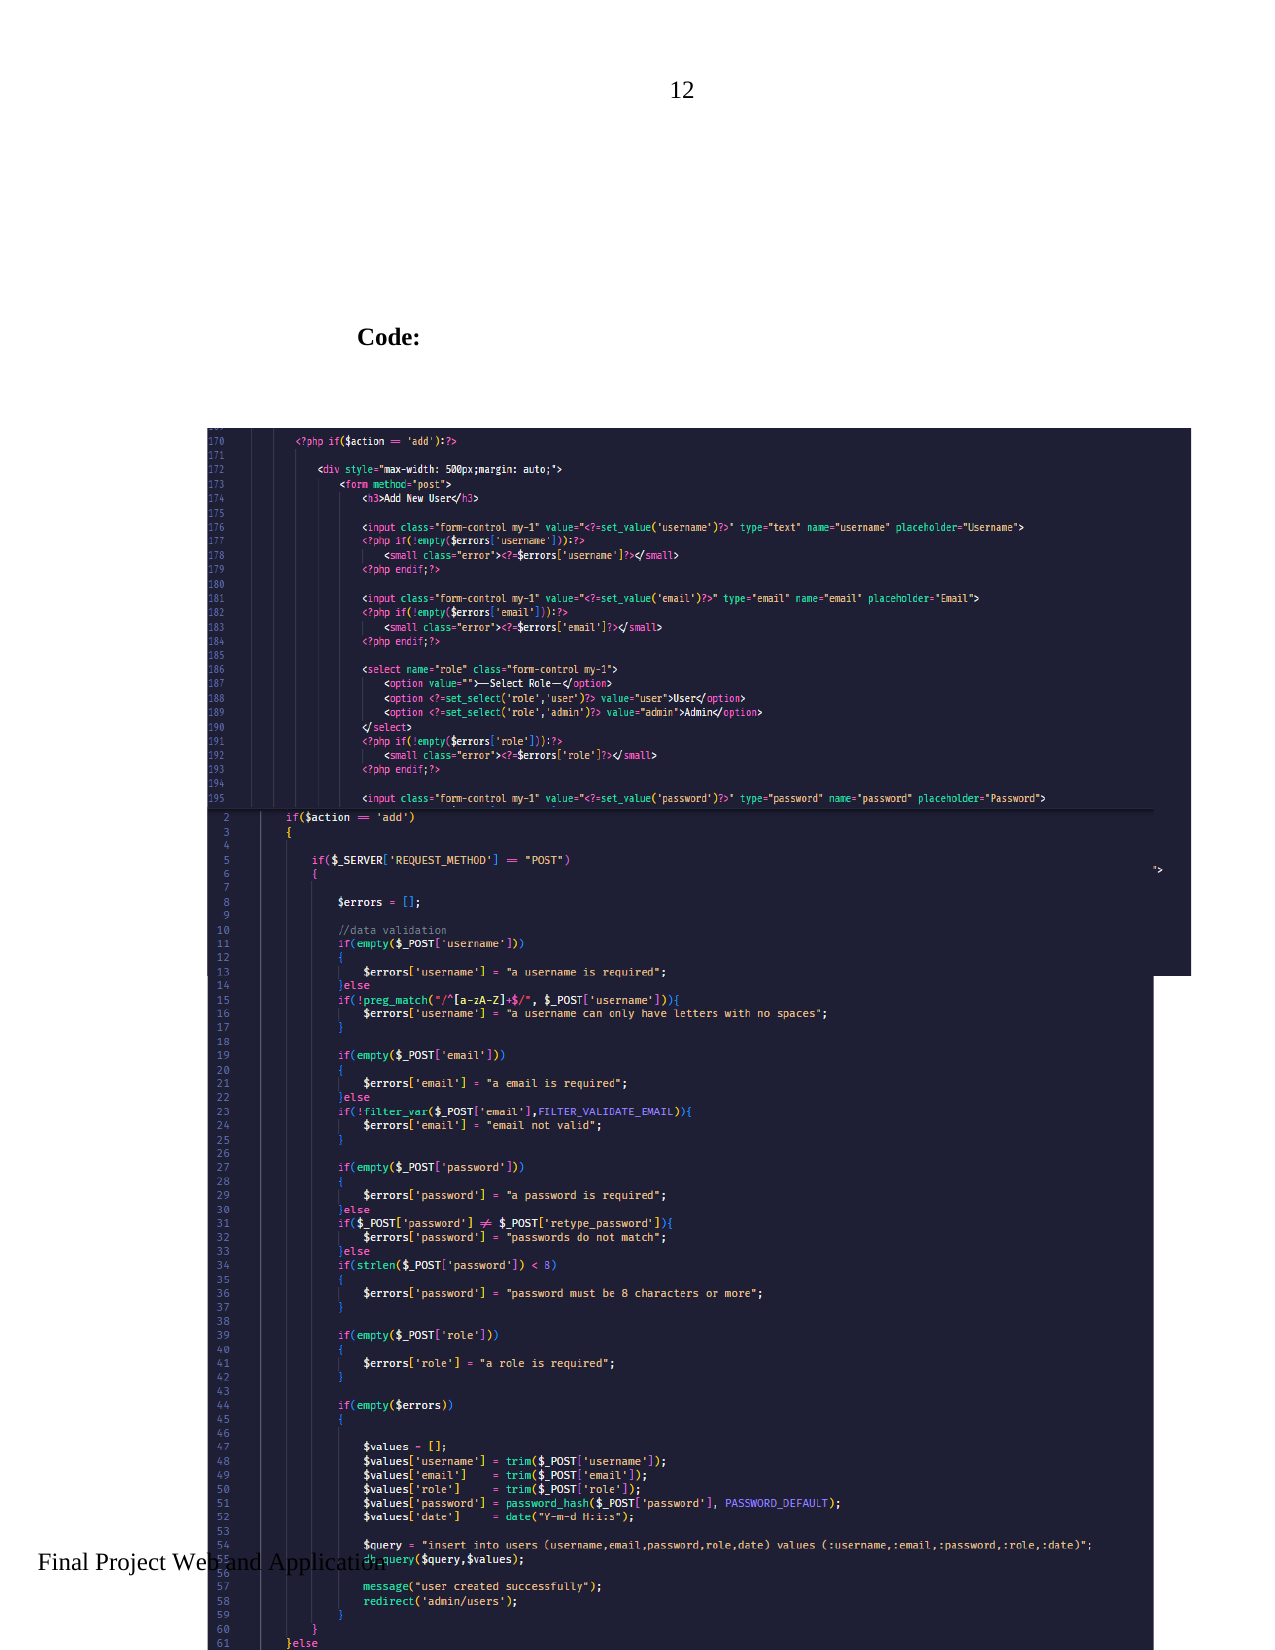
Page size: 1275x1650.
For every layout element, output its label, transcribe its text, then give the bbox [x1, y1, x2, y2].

picture [206, 428, 1192, 1647]
text Code: [207, 322, 1157, 351]
picture [210, 1560, 215, 1569]
